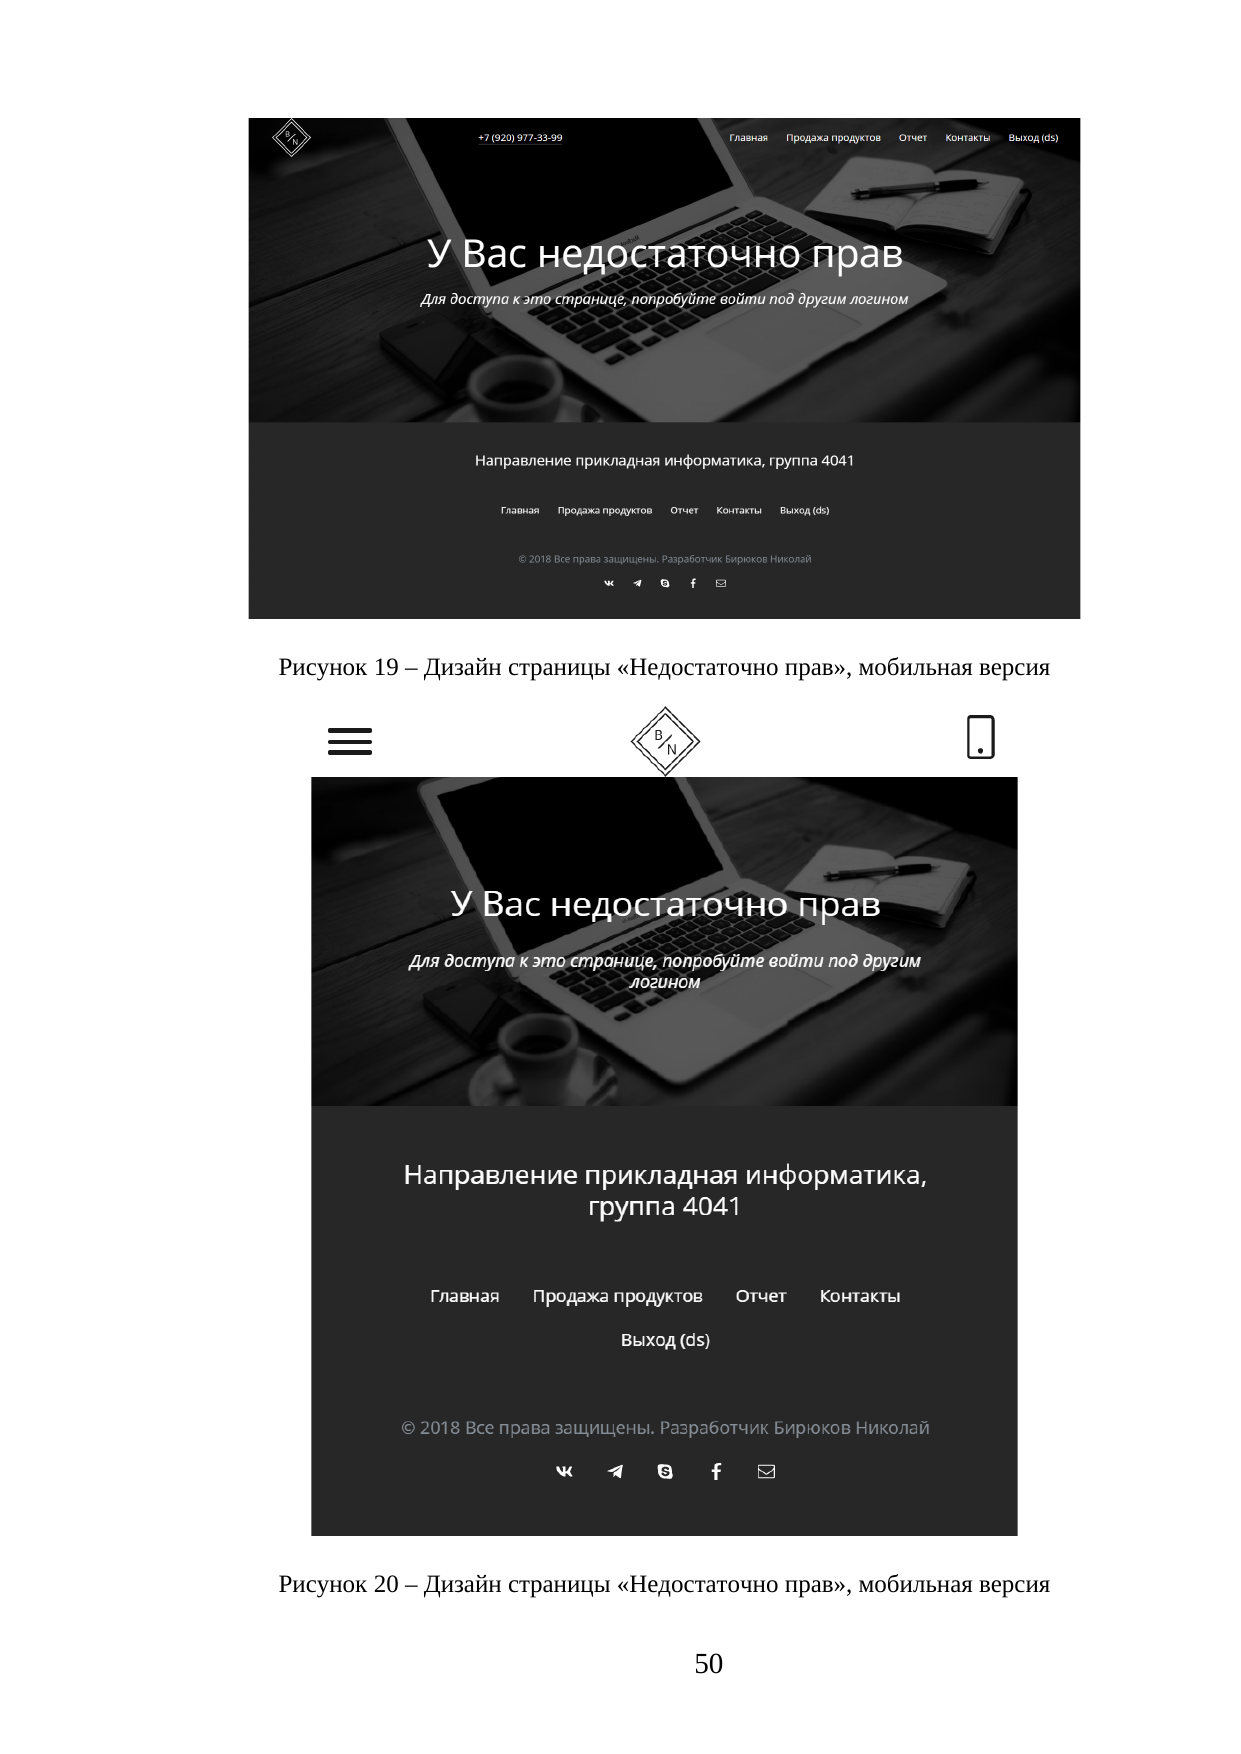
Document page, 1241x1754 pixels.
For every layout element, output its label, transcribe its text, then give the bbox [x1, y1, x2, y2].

text Рисунок 20 – Дизайн страницы «Недостаточно прав», мобильная версия [177, 1569, 1152, 1598]
text Рисунок 19 – Дизайн страницы «Недостаточно прав», мобильная версия [177, 652, 1152, 681]
picture [311, 706, 1018, 1536]
picture [248, 118, 1081, 619]
